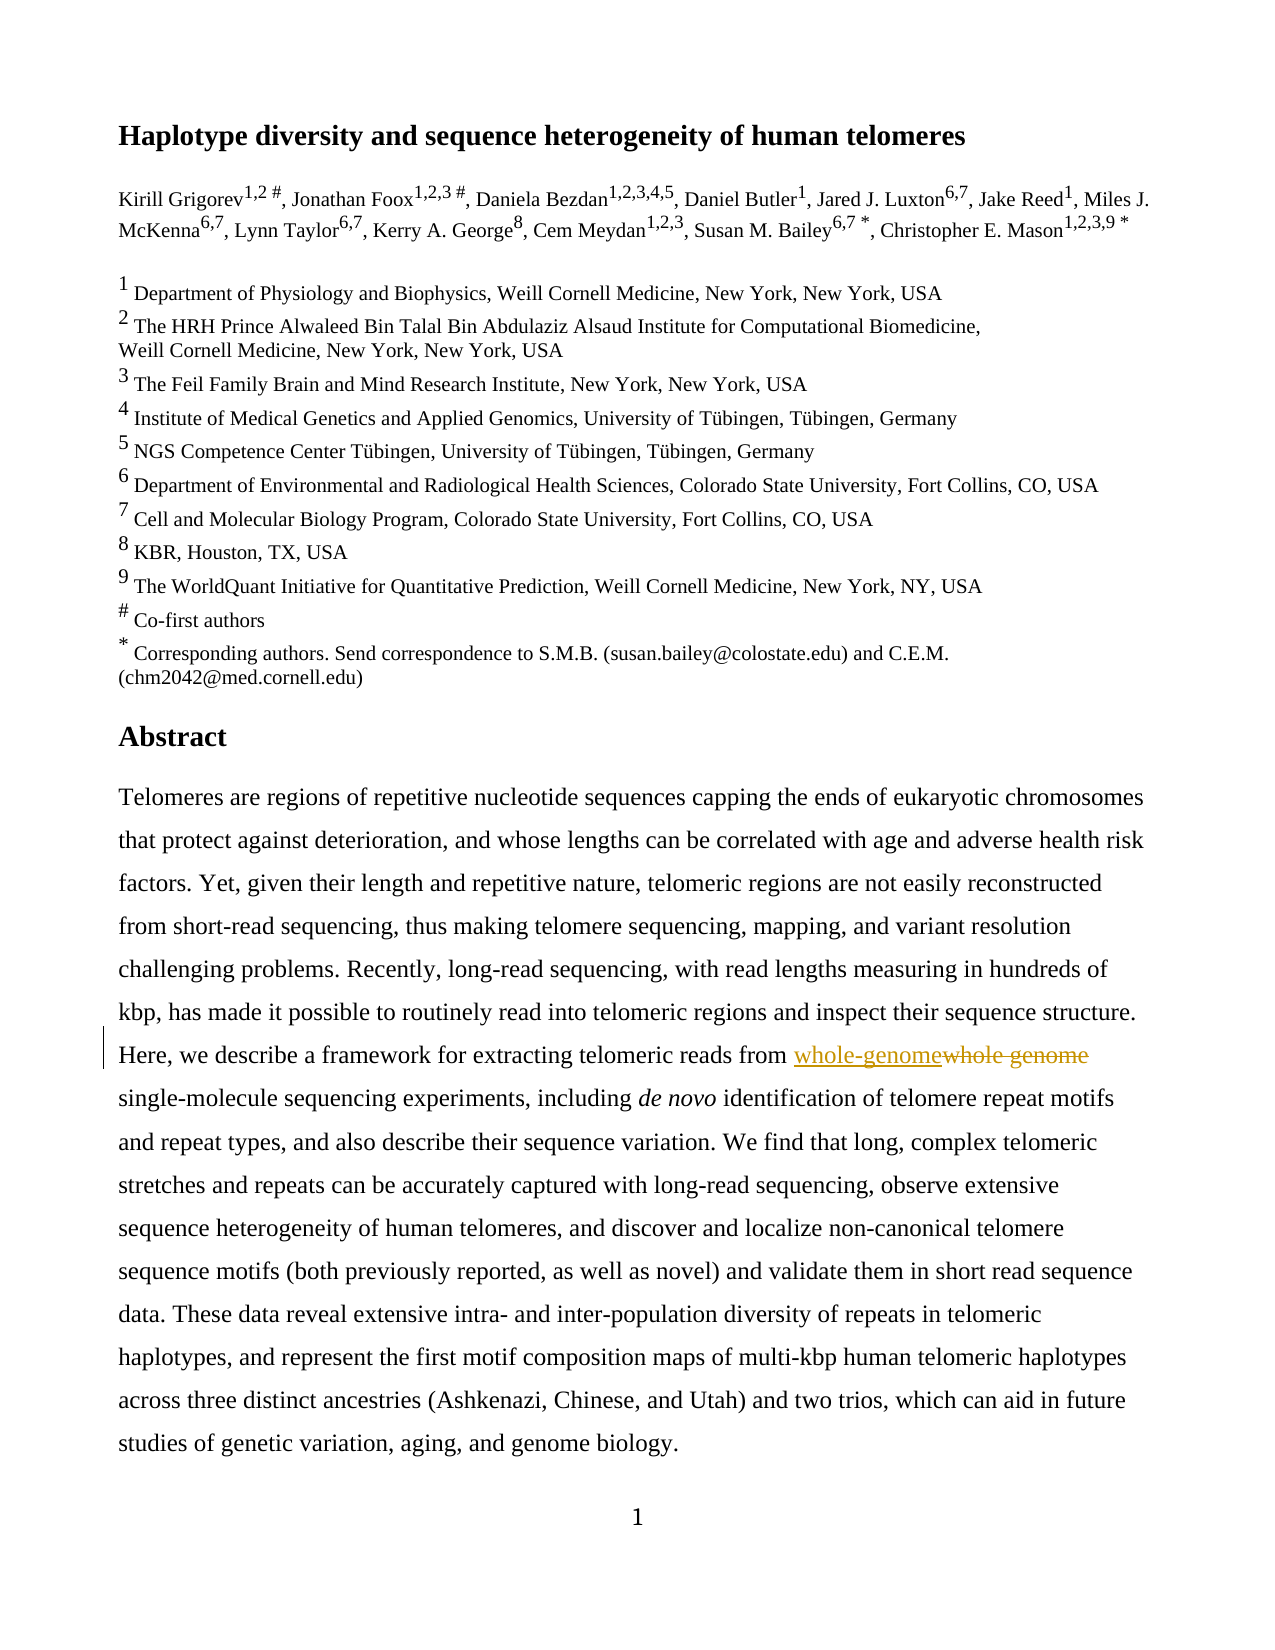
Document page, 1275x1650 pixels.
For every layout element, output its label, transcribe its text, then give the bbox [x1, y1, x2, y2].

text Telomeres are regions of repetitive nucleotide sequences capping the ends of eukaryotic chromosomes that protect against deterioration, and whose lengths can be correlated with age and adverse health risk factors. Yet, given their length and repetitive nature, telomeric regions are not easily reconstructed from short-read sequencing, thus making telomere sequencing, mapping, and variant resolution challenging problems. Recently, long-read sequencing, with read lengths measuring in hundreds of kbp, has made it possible to routinely read into telomeric regions and inspect their sequence structure. Here, we describe a framework for extracting telomeric reads from single-molecule sequencing experiments, including de novo identification of telomere repeat motifs and repeat types, and also describe their sequence variation. We find that long, complex telomeric stretches and repeats can be accurately captured with long-read sequencing, observe extensive sequence heterogeneity of human telomeres, and discover and localize non-canonical telomere sequence motifs (both previously reported, as well as novel) and validate them in short read sequence data. These data reveal extensive intra- and inter-population diversity of repeats in telomeric haplotypes, and represent the first motif composition maps of multi-kbp human telomeric haplotypes across three distinct ancestries (Ashkenazi, Chinese, and Utah) and two trios, which can aid in future studies of genetic variation, aging, and genome biology. [118, 782, 1156, 1457]
subtitle Abstract [118, 719, 1156, 752]
text 1 Department of Physiology and Biophysics, Weill Cornell Medicine, New York, New York, USA 2 The HRH Prince Alwaleed Bin Talal Bin Abdulaziz Alsaud Institute for Computational Biomedicine, Weill Cornell Medicine, New York, New York, USA 3 The Feil Family Brain and Mind Research Institute, New York, New York, USA 4 Institute of Medical Genetics and Applied Genomics, University of Tübingen, Tübingen, Germany 5 NGS Competence Center Tübingen, University of Tübingen, Tübingen, Germany 6 Department of Environmental and Radiological Health Sciences, Colorado State University, Fort Collins, CO, USA 7 Cell and Molecular Biology Program, Colorado State University, Fort Collins, CO, USA 8 KBR, Houston, TX, USA 9 The WorldQuant Initiative for Quantitative Prediction, Weill Cornell Medicine, New York, NY, USA # Co-first authors * Corresponding authors. Send correspondence to S.M.B. (susan.bailey@colostate.edu) and C.E.M. (chm2042@med.cornell.edu) [118, 271, 1156, 689]
text Haplotype diversity and sequence heterogeneity of human telomeres Kirill Grigorev1,2 #, Jonathan Foox1,2,3 #, Daniela Bezdan1,2,3,4,5, Daniel Butler1, Jared J. Luxton6,7, Jake Reed1, Miles J. McKenna6,7, Lynn Taylor6,7, Kerry A. George8, Cem Meydan1,2,3, Susan M. Bailey6,7 *, Christopher E. Mason1,2,3,9 * [118, 118, 1156, 242]
